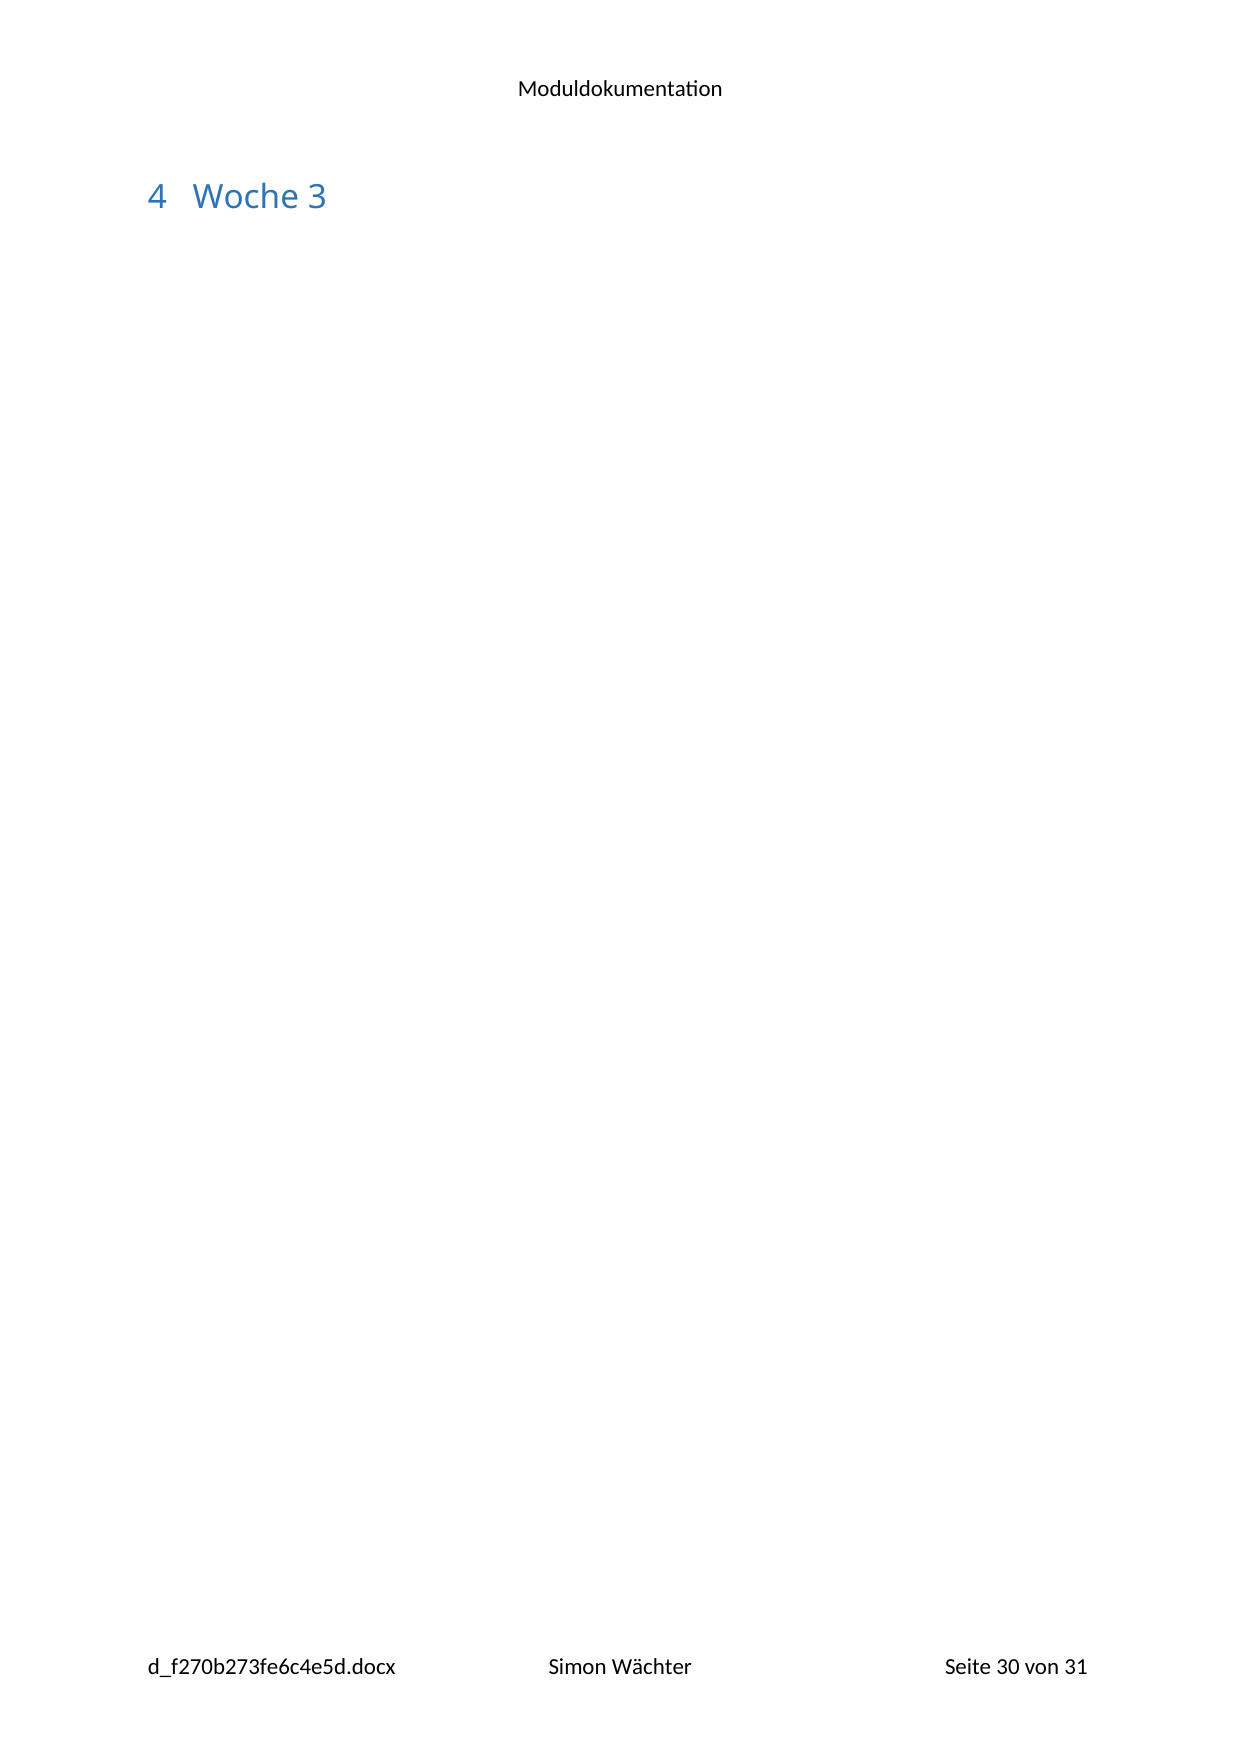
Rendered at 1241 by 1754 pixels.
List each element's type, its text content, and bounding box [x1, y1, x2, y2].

subtitle Woche 3 [148, 173, 1093, 218]
